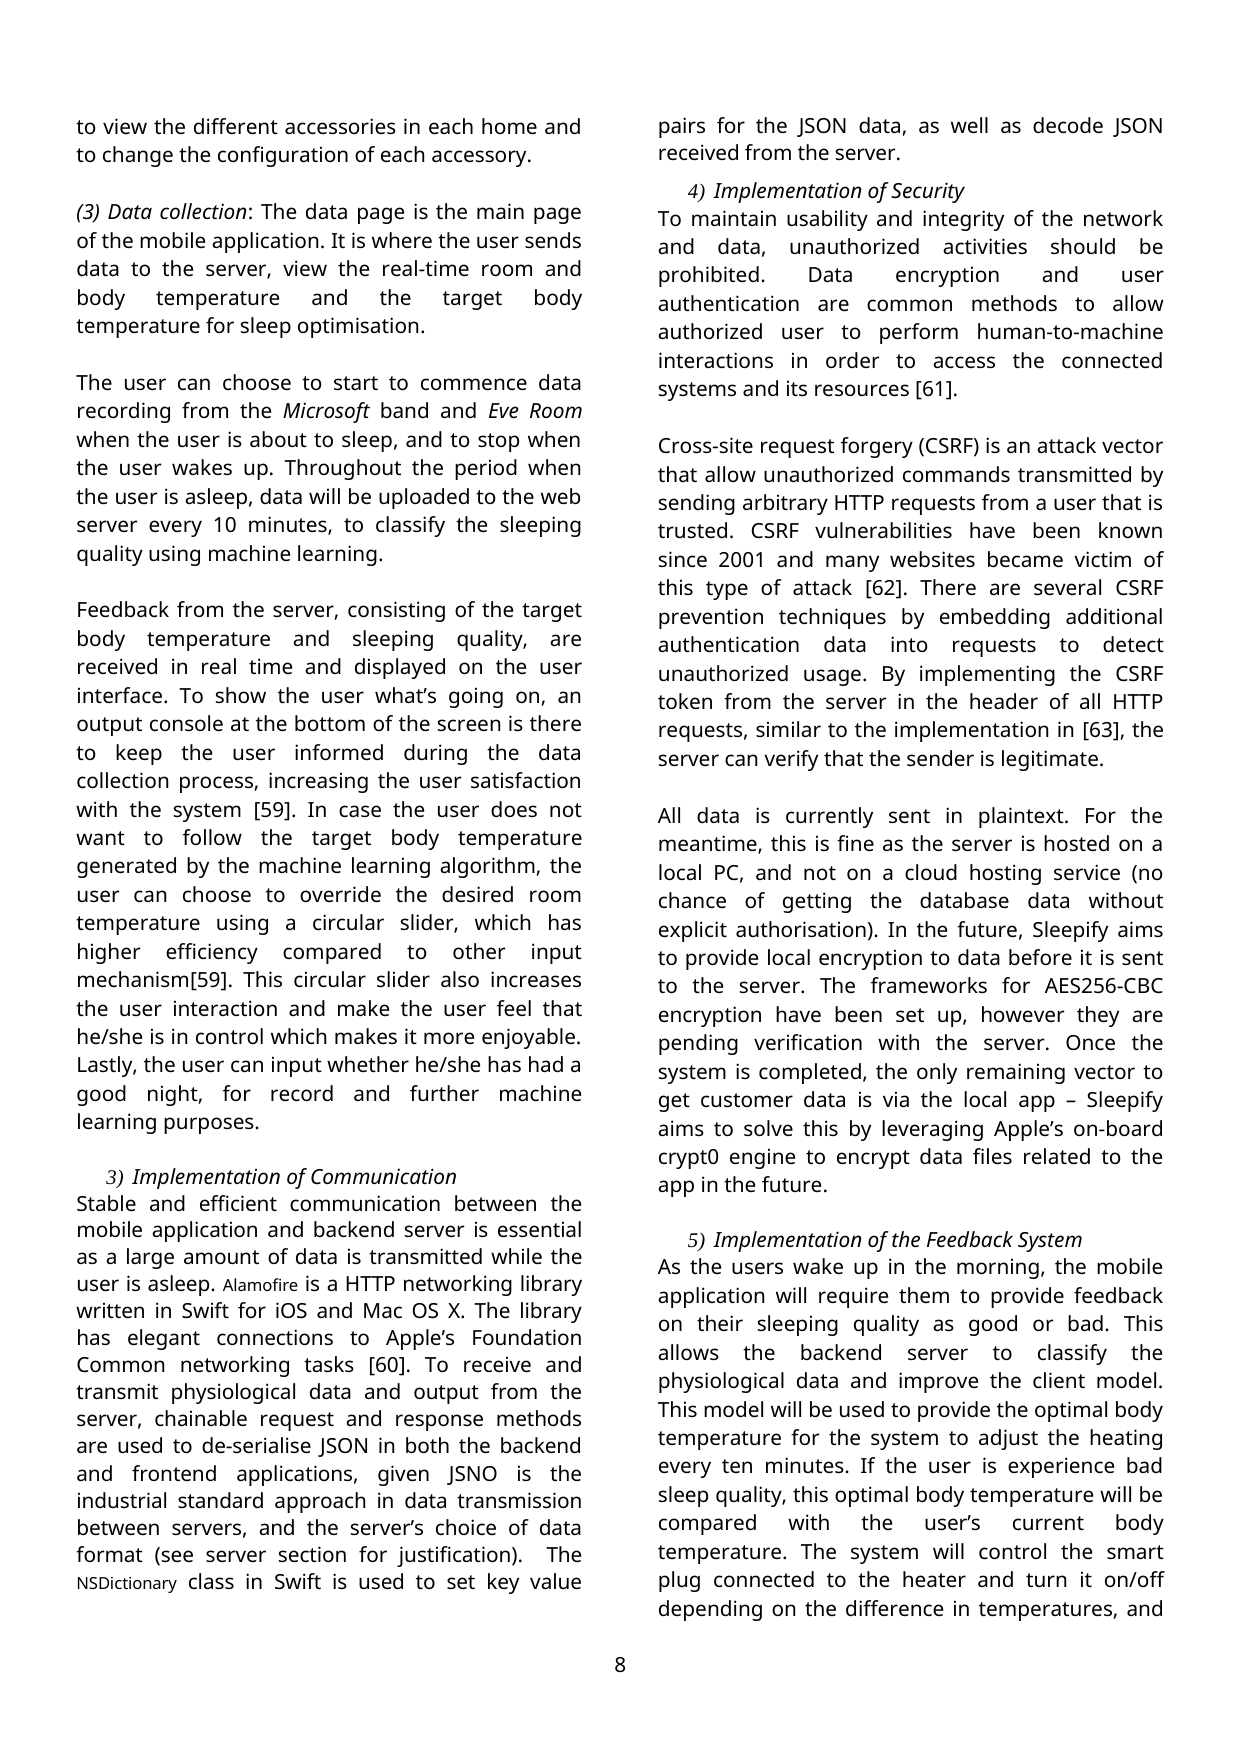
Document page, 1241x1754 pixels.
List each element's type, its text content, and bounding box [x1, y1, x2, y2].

text The user can choose to start to commence data recording from the Microsoft band and Eve Room when the user is about to sleep, and to stop when the user wakes up. Throughout the period when the user is asleep, data will be uploaded to the web server every 10 minutes, to classify the sleeping quality using machine learning. [76, 368, 583, 567]
subtitle Implementation of Security [658, 179, 1164, 204]
subtitle Implementation of the Feedback System [658, 1227, 1164, 1252]
text (3) Data collection: The data page is the main page of the mobile application. It is where the user sends data to the server, view the real-time room and body temperature and the target body temperature for sleep optimisation. [76, 197, 583, 340]
text All data is currently sent in plaintext. For the meantime, this is fine as the server is hosted on a local PC, and not on a cloud hosting service (no chance of getting the database data without explicit authorisation). In the future, Sleepify aims to provide local encryption to data before it is sent to the server. The frameworks for AES256-CBC encryption have been set up, however they are pending verification with the server. Once the system is completed, the only remaining vector to get customer data is via the local app – Sleepify aims to solve this by leveraging Apple’s on-board crypt0 engine to encrypt data files related to the app in the future. [658, 801, 1164, 1199]
subtitle Implementation of Communication [76, 1164, 583, 1189]
text To maintain usability and integrity of the network and data, unauthorized activities should be prohibited. Data encryption and user authentication are common methods to allow authorized user to perform human-to-machine interactions in order to access the connected systems and its resources [61]. [658, 204, 1164, 403]
text Stable and efficient communication between the mobile application and backend server is essential as a large amount of data is transmitted while the user is asleep. Alamofire is a HTTP networking library written in Swift for iOS and Mac OS X. The library has elegant connections to Apple’s Foundation Common networking tasks [60]. To receive and transmit physiological data and output from the server, chainable request and response methods are used to de-serialise JSON in both the backend and frontend applications, given JSNO is the industrial standard approach in data transmission between servers, and the server’s choice of data format (see server section for justification). The NSDictionary class in Swift is used to set key value pairs for the JSON data, as well as decode JSON received from the server. [76, 1189, 583, 1596]
text Feedback from the server, consisting of the target body temperature and sleeping quality, are received in real time and displayed on the user interface. To show the user what’s going on, an output console at the bottom of the screen is there to keep the user informed during the data collection process, increasing the user satisfaction with the system [59]. In case the user does not want to follow the target body temperature generated by the machine learning algorithm, the user can choose to override the desired room temperature using a circular slider, which has higher efficiency compared to other input mechanism[59]. This circular slider also increases the user interaction and make the user feel that he/she is in control which makes it more enjoyable. Lastly, the user can input whether he/she has had a good night, for record and further machine learning purposes. [76, 596, 583, 1136]
text Cross-site request forgery (CSRF) is an attack vector that allow unauthorized commands transmitted by sending arbitrary HTTP requests from a user that is trusted. CSRF vulnerabilities have been known since 2001 and many websites became victim of this type of attack [62]. There are several CSRF prevention techniques by embedding additional authentication data into requests to detect unauthorized usage. By implementing the CSRF token from the server in the header of all HTTP requests, similar to the implementation in [63], the server can verify that the sender is legitimate. [658, 431, 1164, 772]
